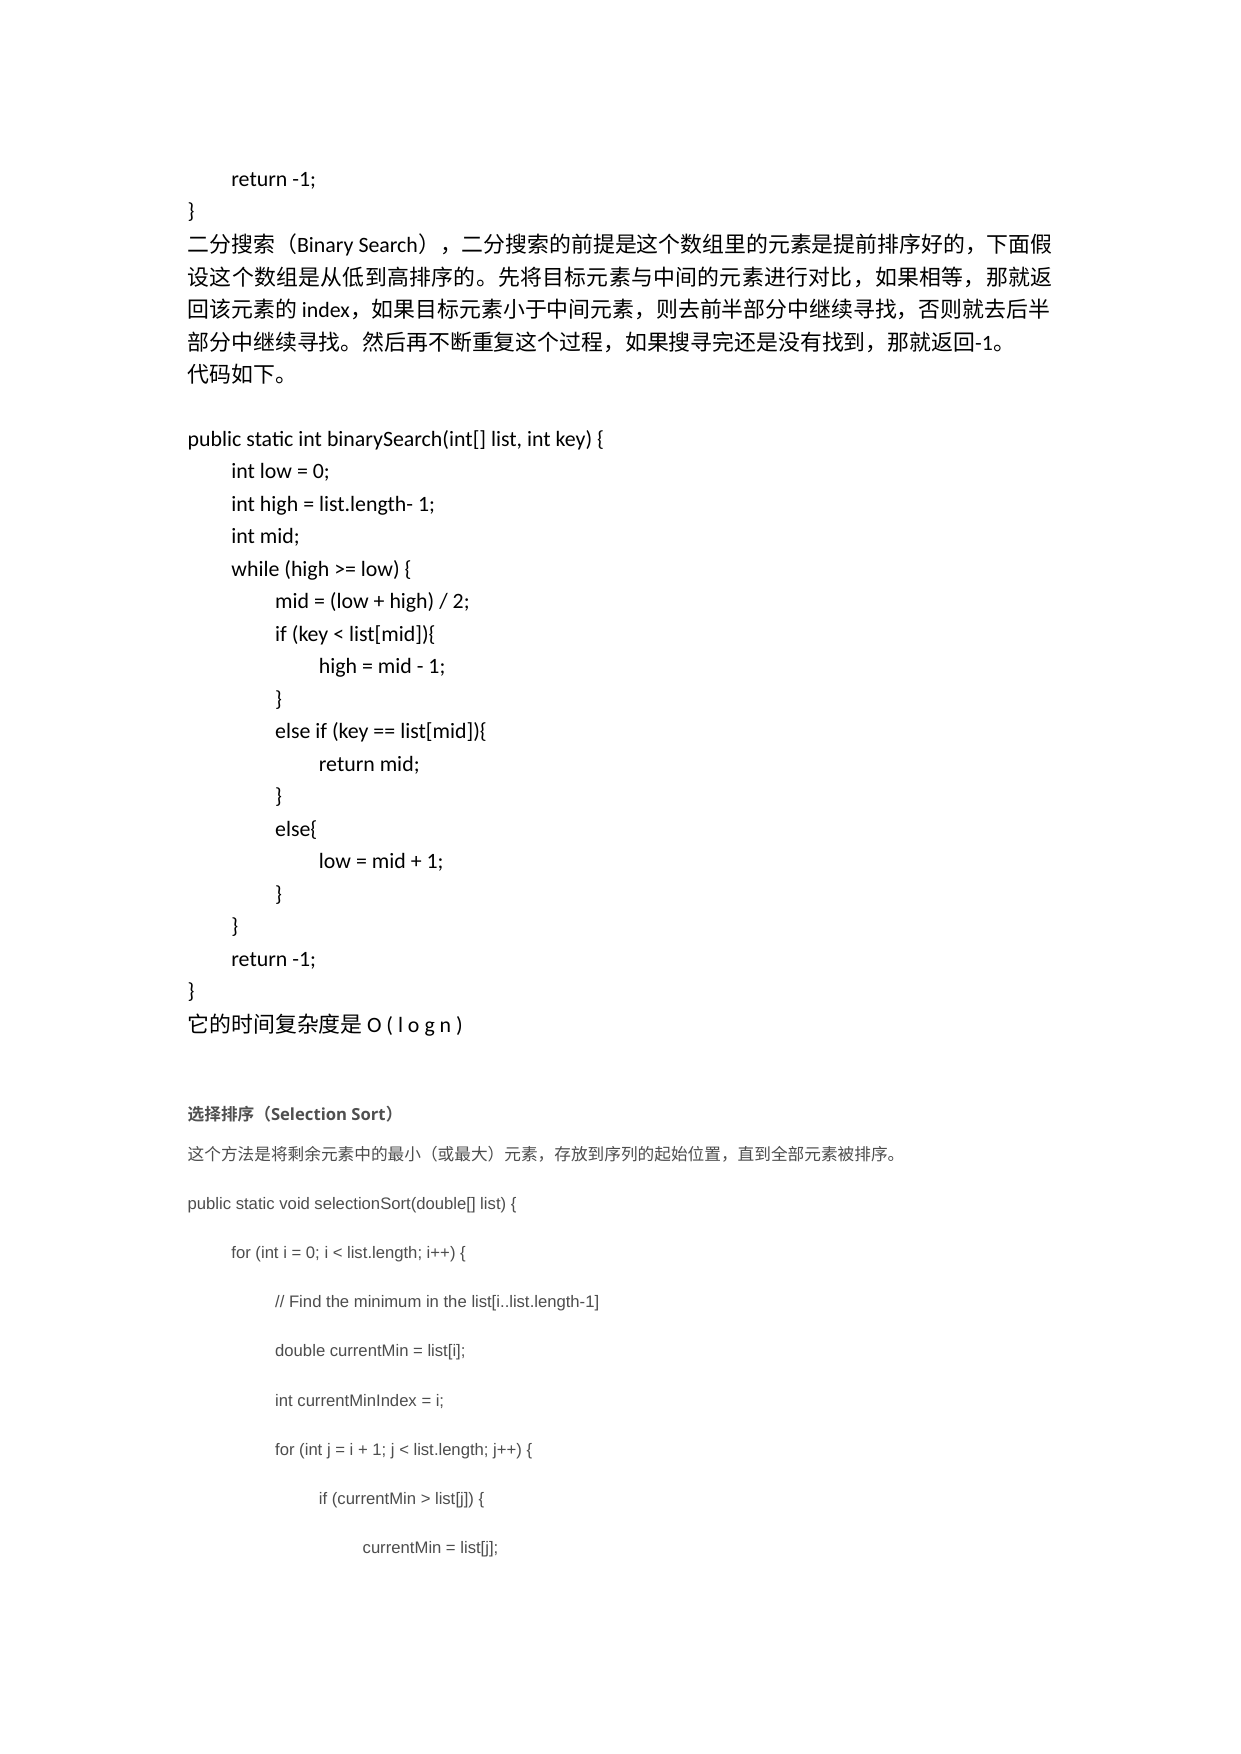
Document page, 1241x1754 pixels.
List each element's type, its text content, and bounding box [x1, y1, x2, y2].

text currentMin = list[j]; [187, 1531, 1053, 1564]
text double currentMin = list[i]; [187, 1334, 1053, 1367]
subtitle 选择排序（Selection Sort） [187, 1097, 1053, 1129]
text } [187, 194, 1053, 227]
text int currentMinIndex = i; [187, 1384, 1053, 1416]
text } [187, 779, 1053, 812]
text 代码如下。 [187, 357, 1053, 389]
text return mid; [187, 747, 1053, 779]
text if (currentMin > list[j]) { [187, 1482, 1053, 1514]
text else{ [187, 812, 1053, 844]
text } [187, 877, 1053, 909]
text 二分搜索（Binary Search），二分搜索的前提是这个数组里的元素是提前排序好的，下面假设这个数组是从低到高排序的。先将目标元素与中间的元素进行对比，如果相等，那就返回该元素的index，如果目标元素小于中间元素，则去前半部分中继续寻找，否则就去后半部分中继续寻找。然后再不断重复这个过程，如果搜寻完还是没有找到，那就返回-1。 [187, 227, 1053, 357]
text } [187, 974, 1053, 1007]
text } [187, 682, 1053, 714]
text public static int binarySearch(int[] list, int key) { [187, 422, 1053, 454]
text mid = (low + high) / 2; [187, 584, 1053, 617]
text 它的时间复杂度是O ( l o g n ) [187, 1007, 1053, 1039]
text int high = list.length- 1; [187, 487, 1053, 519]
text int mid; [187, 519, 1053, 552]
text high = mid - 1; [187, 649, 1053, 682]
text for (int j = i + 1; j < list.length; j++) { [187, 1433, 1053, 1465]
text while (high >= low) { [187, 552, 1053, 584]
text 这个方法是将剩余元素中的最小（或最大）元素，存放到序列的起始位置，直到全部元素被排序。 [187, 1138, 1053, 1170]
text } [187, 909, 1053, 942]
text else if (key == list[mid]){ [187, 714, 1053, 747]
text return -1; [187, 162, 1053, 194]
text // Find the minimum in the list[i..list.length-1] [187, 1285, 1053, 1318]
text low = mid + 1; [187, 844, 1053, 877]
text if (key < list[mid]){ [187, 617, 1053, 649]
text for (int i = 0; i < list.length; i++) { [187, 1236, 1053, 1269]
text return -1; [187, 942, 1053, 974]
text public static void selectionSort(double[] list) { [187, 1187, 1053, 1219]
text int low = 0; [187, 454, 1053, 487]
